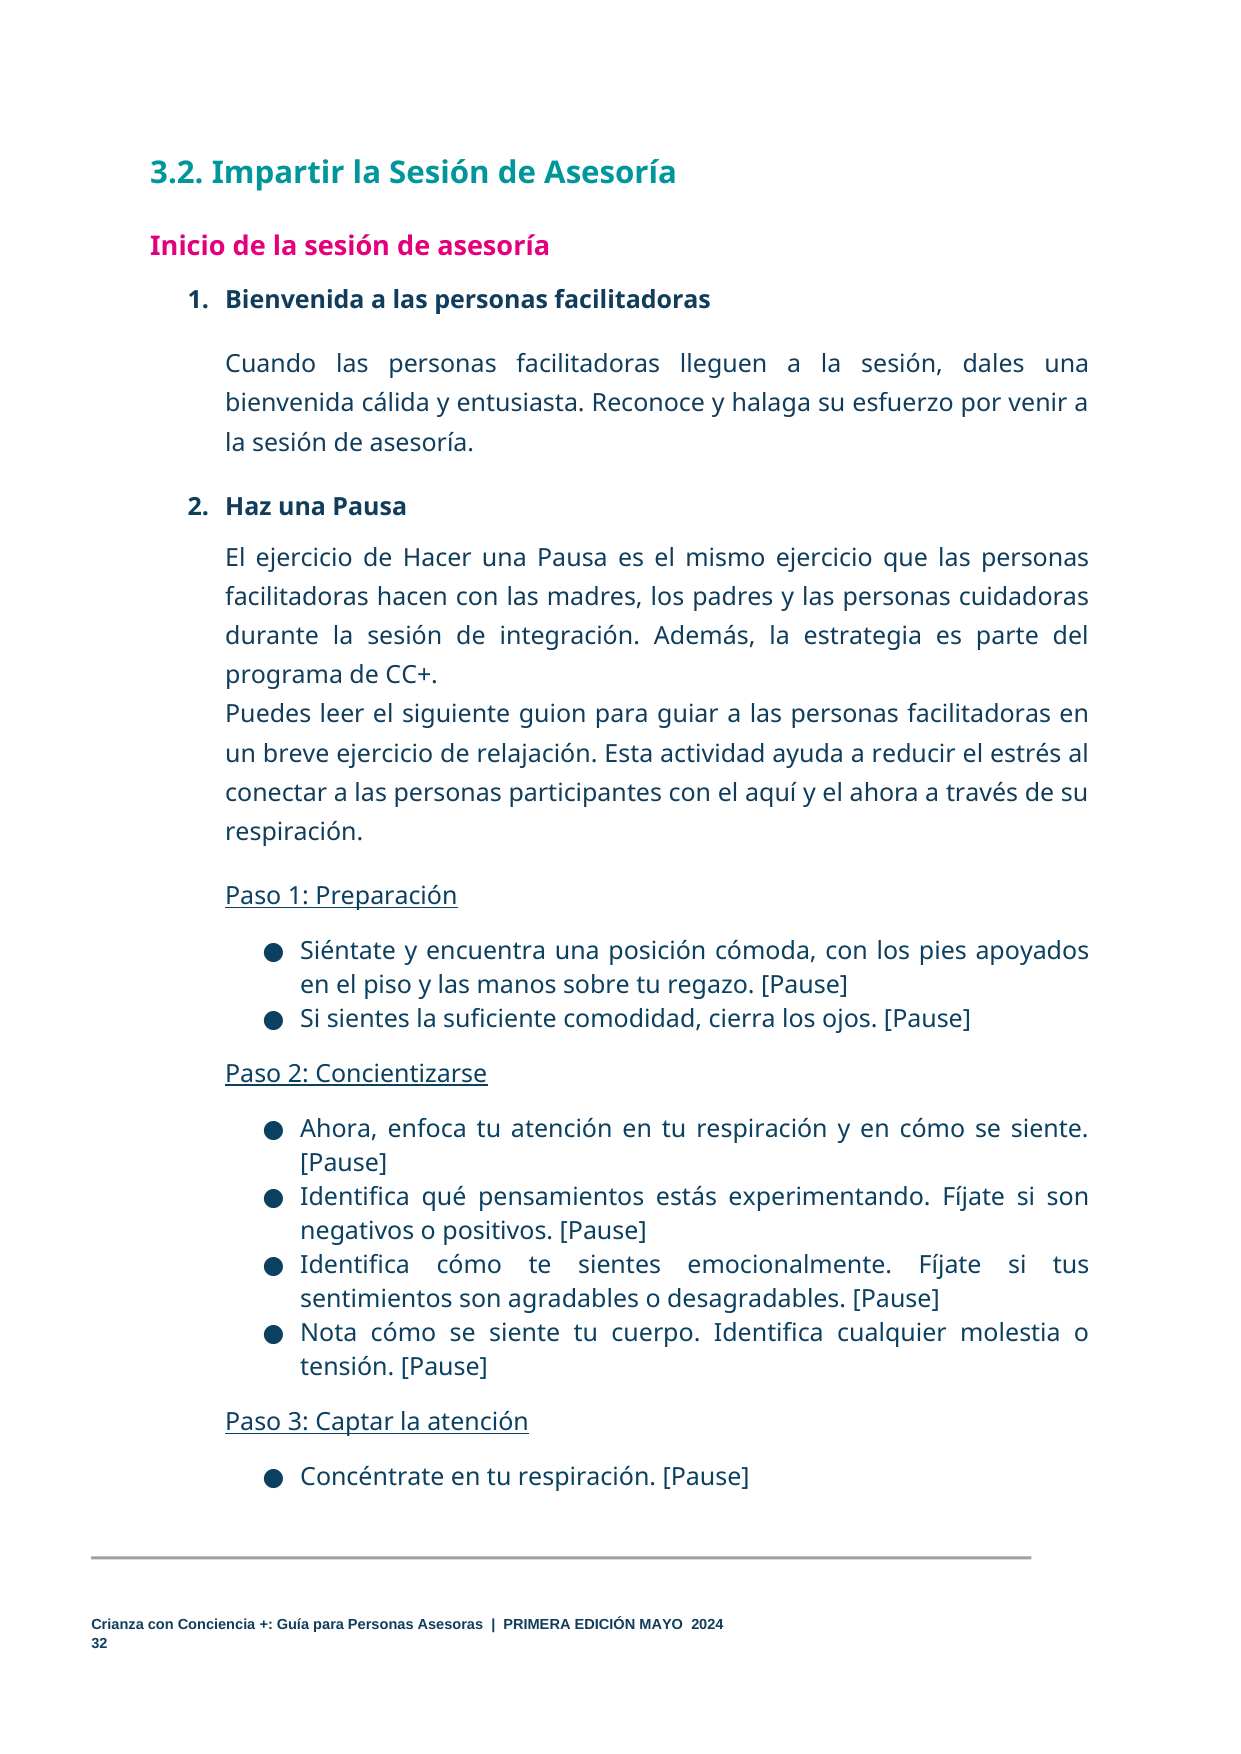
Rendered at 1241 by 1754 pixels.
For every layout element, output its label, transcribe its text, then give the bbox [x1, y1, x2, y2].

subtitle 3.2. Impartir la Sesión de Asesoría [150, 150, 1090, 193]
list Siéntate y encuentra una posición cómoda, con los pies apoyados en el piso y las manos sobre tu regazo. [Pause] [262, 933, 1090, 1001]
subtitle Haz una Pausa [187, 488, 1090, 522]
text El ejercicio de Hacer una Pausa es el mismo ejercicio que las personas facilitadoras hacen con las madres, los padres y las personas cuidadoras durante la sesión de integración. Además, la estrategia es parte del programa de CC+. [225, 539, 1090, 691]
list Ahora, enfoca tu atención en tu respiración y en cómo se siente. [Pause] [262, 1111, 1090, 1179]
text Cuando las personas facilitadoras lleguen a la sesión, dales una bienvenida cálida y entusiasta. Reconoce y halaga su esfuerzo por venir a la sesión de asesoría. [225, 346, 1090, 458]
text Paso 3: Captar la atención [225, 1404, 1090, 1438]
list Identifica cómo te sientes emocionalmente. Fíjate si tus sentimientos son agradables o desagradables. [Pause] [262, 1247, 1090, 1315]
subtitle Inicio de la sesión de asesoría [150, 226, 1090, 263]
text Paso 2: Concientizarse [225, 1056, 1090, 1090]
list Concéntrate en tu respiración. [Pause] [262, 1459, 1090, 1493]
subtitle Bienvenida a las personas facilitadoras [187, 282, 1090, 316]
text Puedes leer el siguiente guion para guiar a las personas facilitadoras en un breve ejercicio de relajación. Esta actividad ayuda a reducir el estrés al conectar a las personas participantes con el aquí y el ahora a través de su respiración. [225, 696, 1090, 848]
text Paso 1: Preparación [225, 878, 1090, 912]
list Si sientes la suficiente comodidad, cierra los ojos. [Pause] [262, 1001, 1090, 1035]
list Nota cómo se siente tu cuerpo. Identifica cualquier molestia o tensión. [Pause] [262, 1315, 1090, 1383]
list Identifica qué pensamientos estás experimentando. Fíjate si son negativos o positivos. [Pause] [262, 1179, 1090, 1247]
